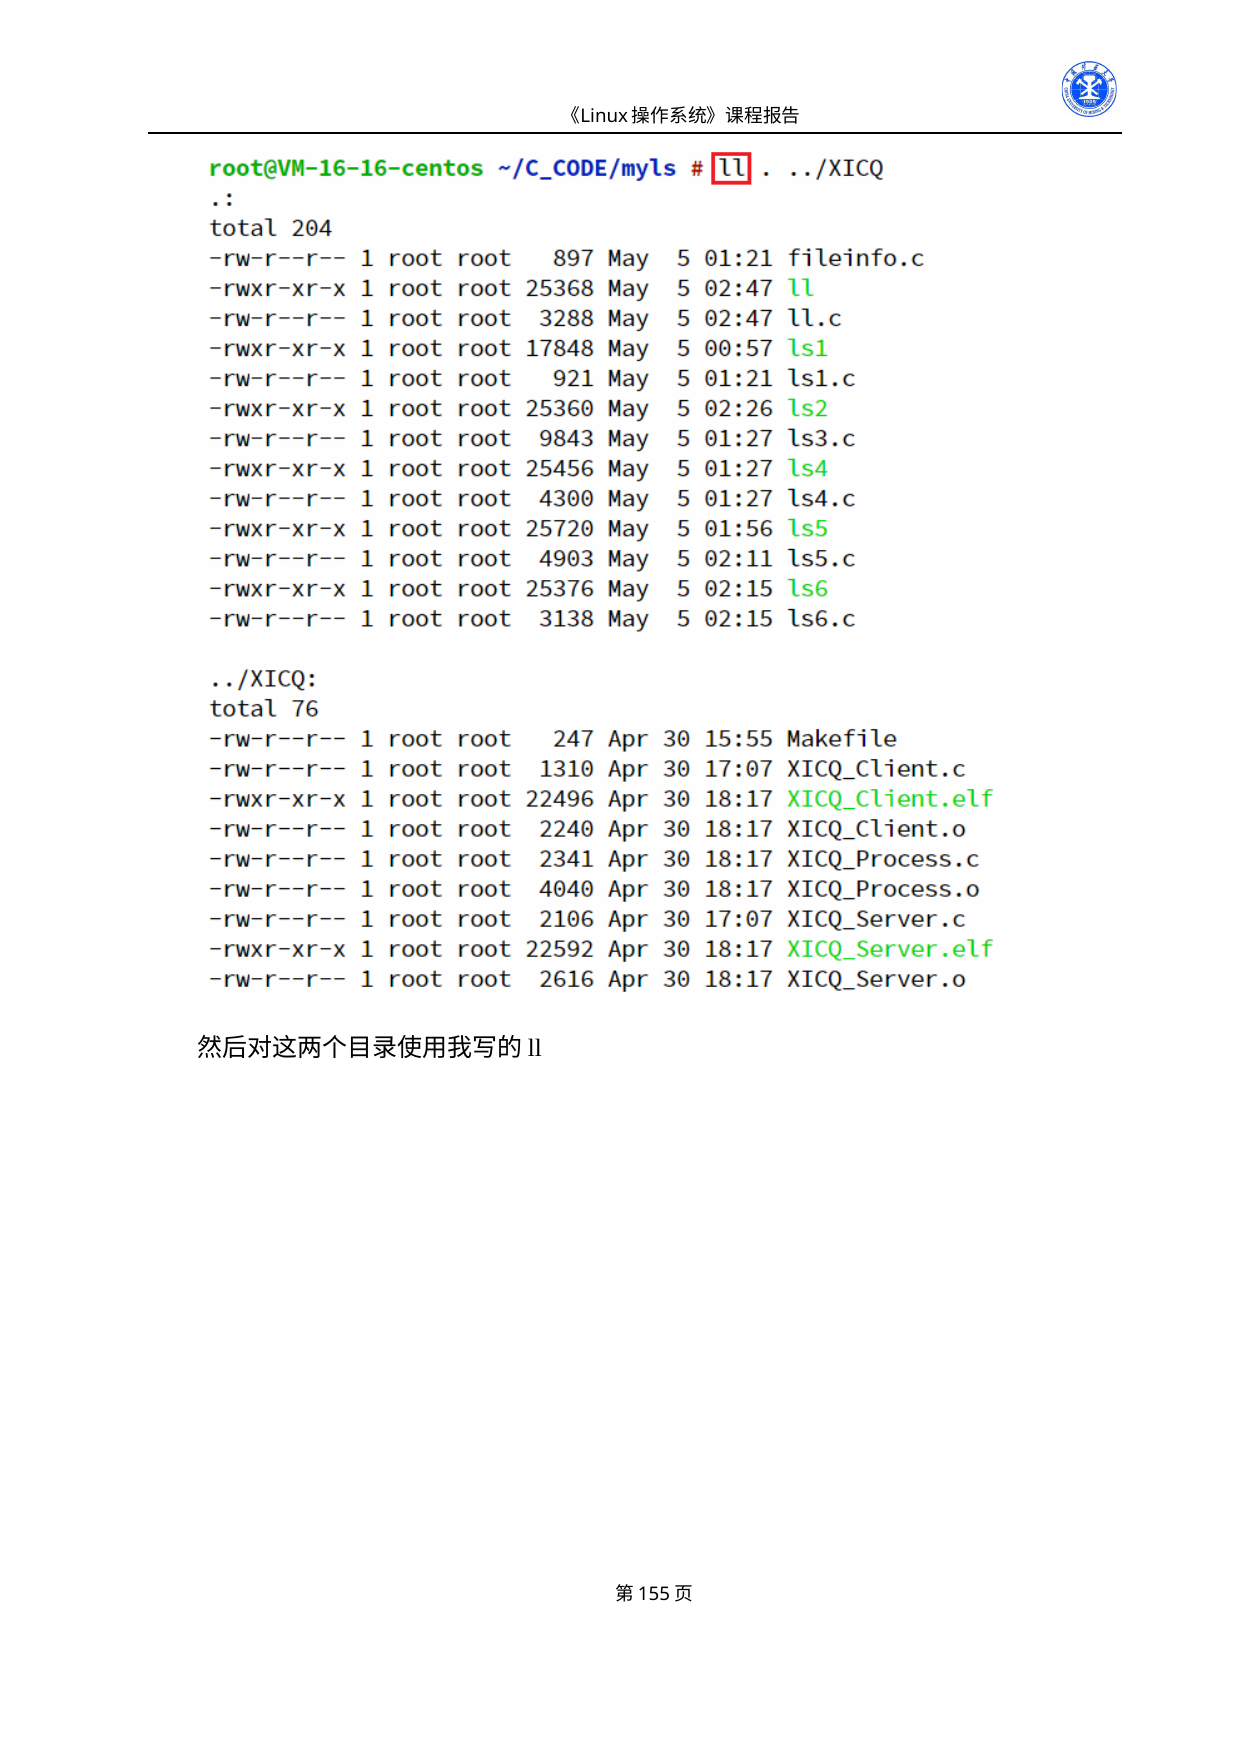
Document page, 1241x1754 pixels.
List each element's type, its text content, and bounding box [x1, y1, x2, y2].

picture [197, 151, 1013, 997]
picture [1061, 61, 1117, 117]
text 然后对这两个目录使用我写的ll [148, 1013, 1122, 1078]
